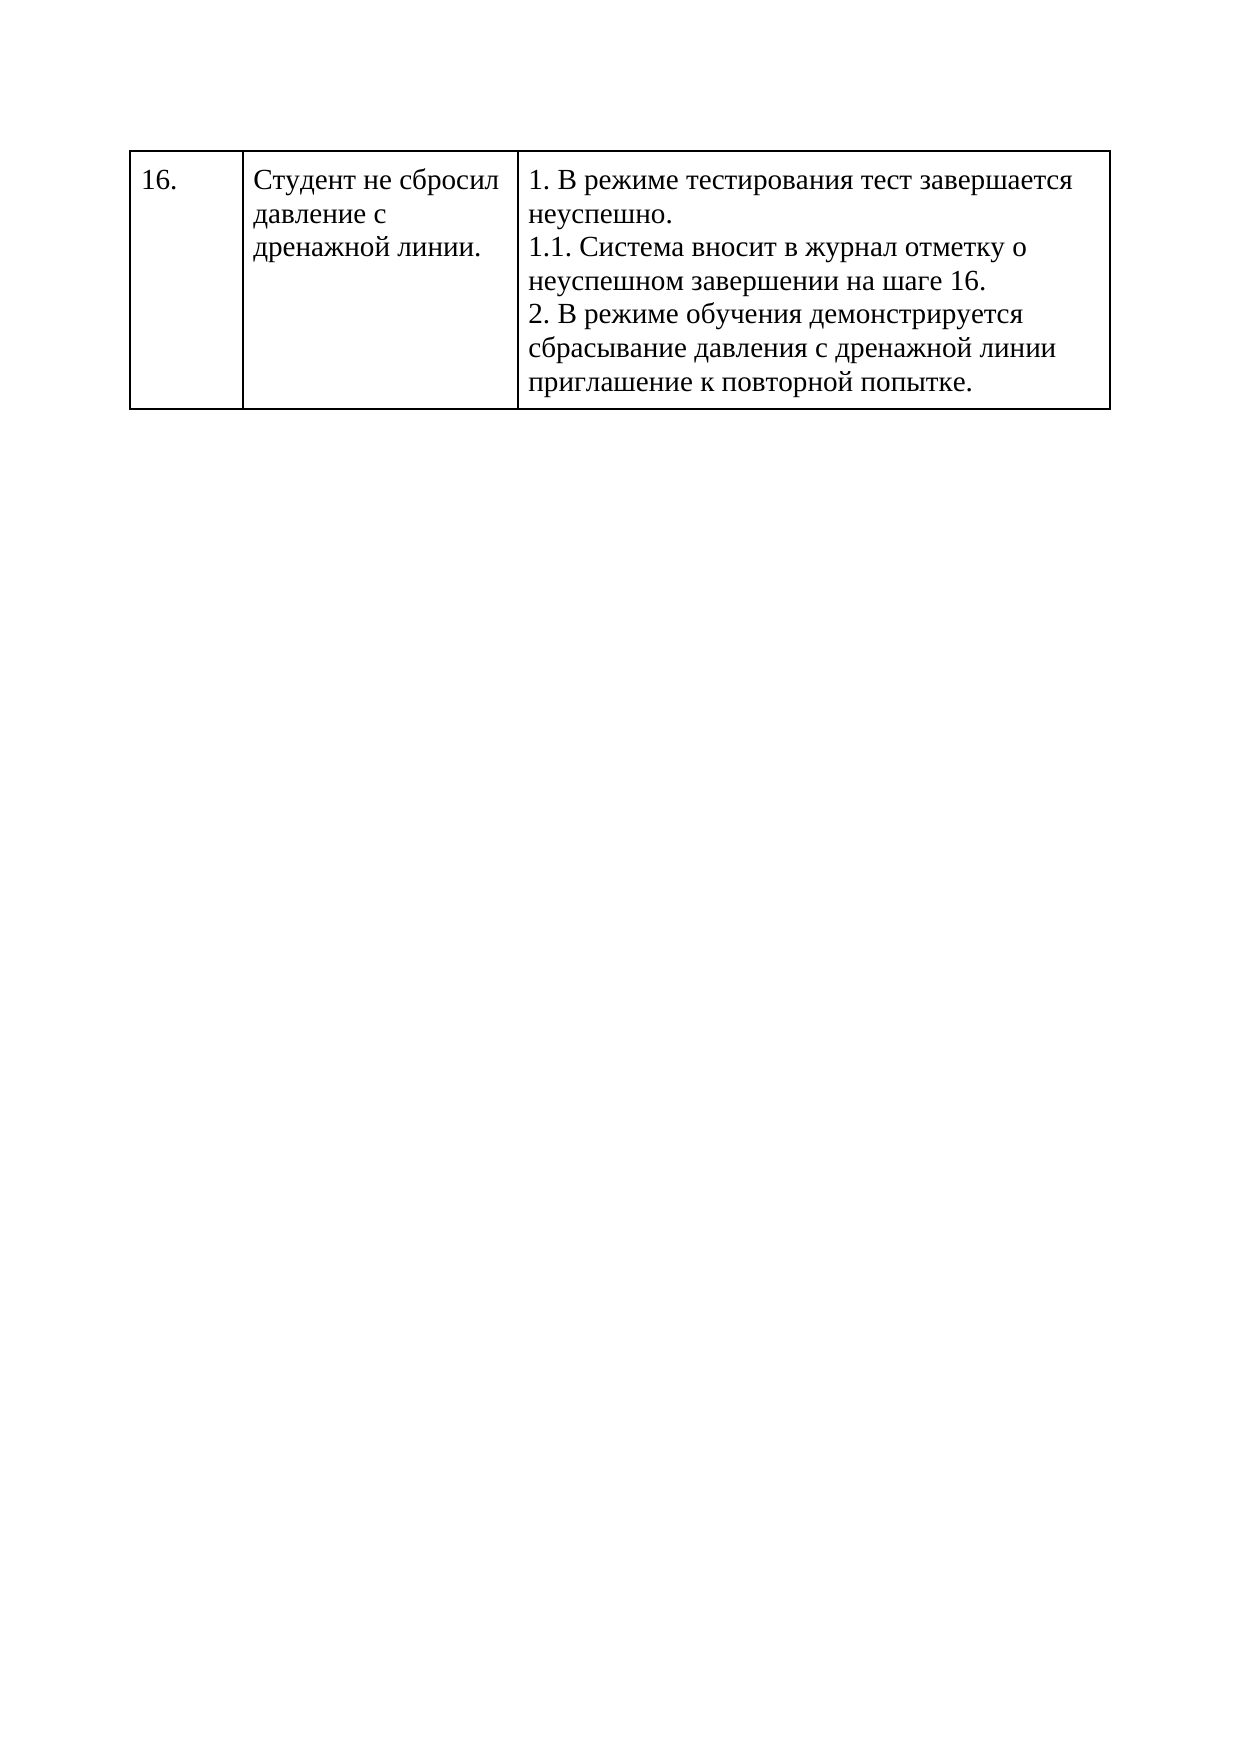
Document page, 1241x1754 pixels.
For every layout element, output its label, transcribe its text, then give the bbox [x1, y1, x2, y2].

table_cell 1. В режиме тестирования тест завершается неуспешно. 1.1. Система вносит в журнал отметку о неуспешном завершении на шаге 16. 2. В режиме обучения демонстрируется сбрасывание давления с дренажной линии приглашение к повторной попытке. [519, 152, 1109, 408]
table_cell 16. [131, 152, 242, 408]
table_cell Студент не сбросил давление с дренажной линии. [244, 152, 517, 408]
